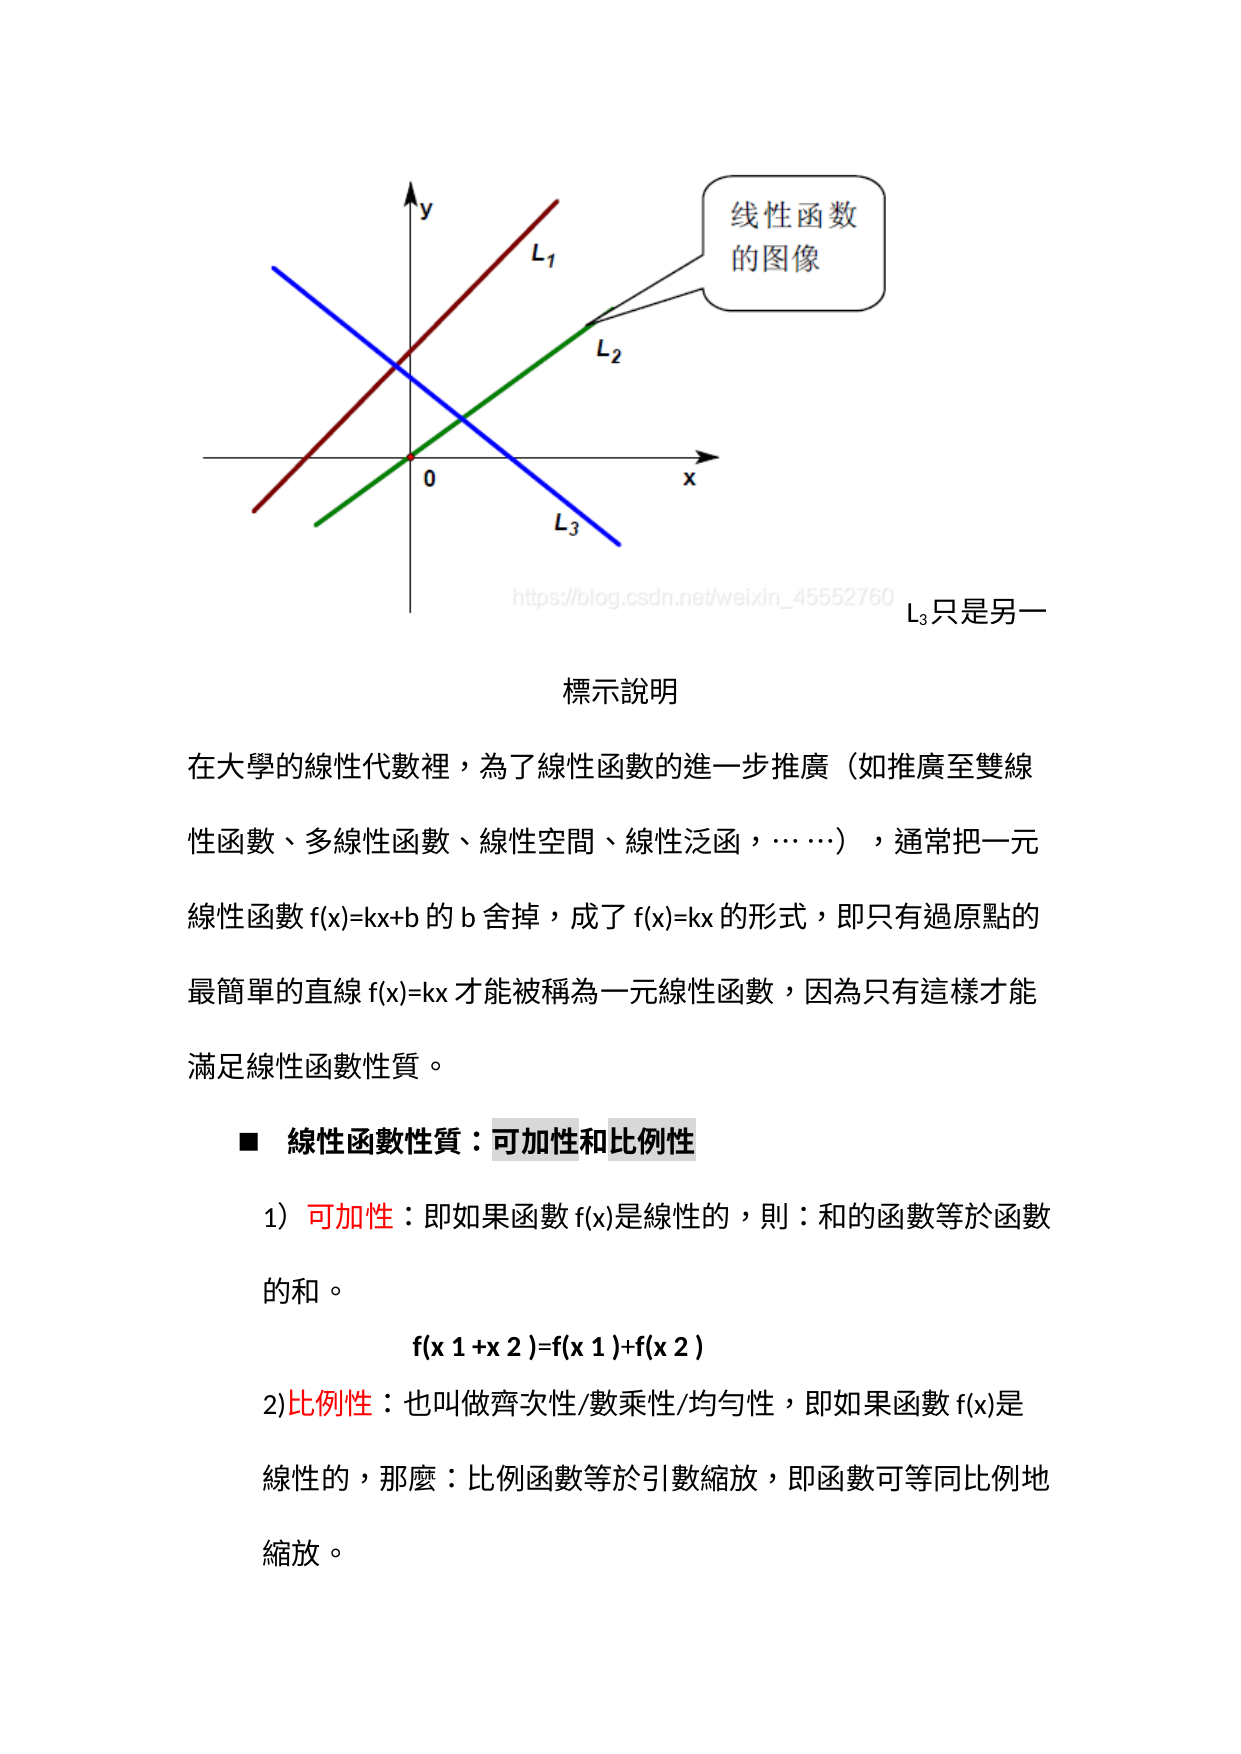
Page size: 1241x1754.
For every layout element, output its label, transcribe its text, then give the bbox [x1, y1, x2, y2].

text 在大學的線性代數裡，為了線性函數的進一步推廣（如推廣至雙線性函數、多線性函數、線性空間、線性泛函，… …），通常把一元線性函數f(x)=kx+b的b 舍掉，成了f(x)=kx的形式，即只有過原點的最簡單的直線f(x)=kx才能被稱為一元線性函數，因為只有這樣才能滿足線性函數性質。 [187, 727, 1053, 1102]
text f(x 1 +x 2 )=f(x 1 )+f(x 2 ) [412, 1327, 1053, 1364]
text 2)比例性：也叫做齊次性/數乘性/均勻性，即如果函數f(x)是線性的，那麼：比例函數等於引數縮放，即函數可等同比例地縮放。 [262, 1364, 1053, 1589]
text 1）可加性：即如果函數f(x)是線性的，則：和的函數等於函數的和。 [262, 1177, 1053, 1327]
list 線性函數性質：可加性和比例性 [237, 1102, 1053, 1177]
picture [192, 164, 907, 623]
